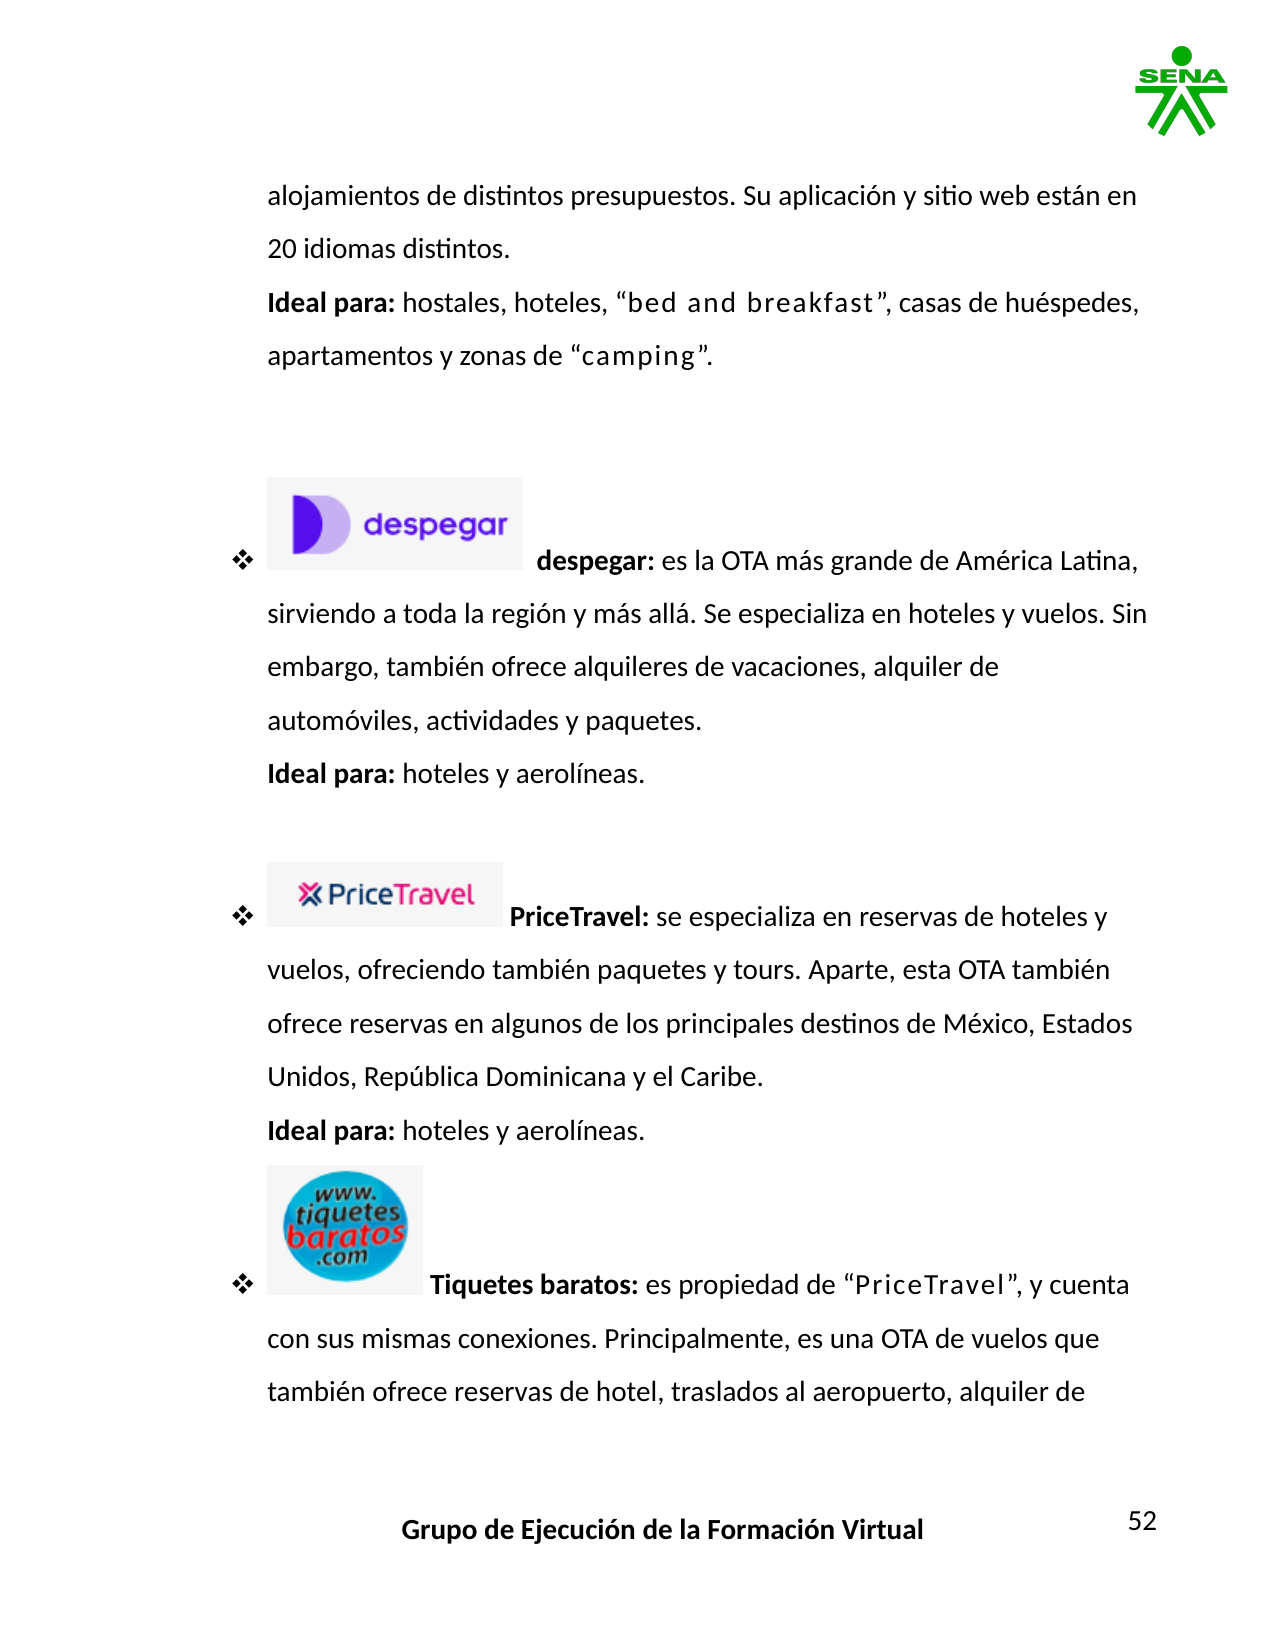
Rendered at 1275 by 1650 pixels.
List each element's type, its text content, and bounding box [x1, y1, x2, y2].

picture [267, 1165, 424, 1295]
list Ideal para: hoteles y aerolíneas. [267, 1112, 1157, 1147]
list Ideal para: hostales, hoteles, “bed and breakfast”, casas de huéspedes, apartamentos y zonas de “camping”. [267, 284, 1157, 373]
picture [267, 477, 524, 570]
list Ideal para: hoteles y aerolíneas. [267, 755, 1157, 791]
list PriceTravel: se especializa en reservas de hoteles y vuelos, ofreciendo también paquetes y tours. Aparte, esta OTA también ofrece reservas en algunos de los principales destinos de México, Estados Unidos, República Dominicana y el Caribe. [229, 862, 1157, 1094]
list despegar: es la OTA más grande de América Latina, sirviendo a toda la región y más allá. Se especializa en hoteles y vuelos. Sin embargo, también ofrece alquileres de vacaciones, alquiler de automóviles, actividades y paquetes. [229, 478, 1157, 737]
picture [267, 862, 503, 927]
picture [1135, 46, 1228, 136]
